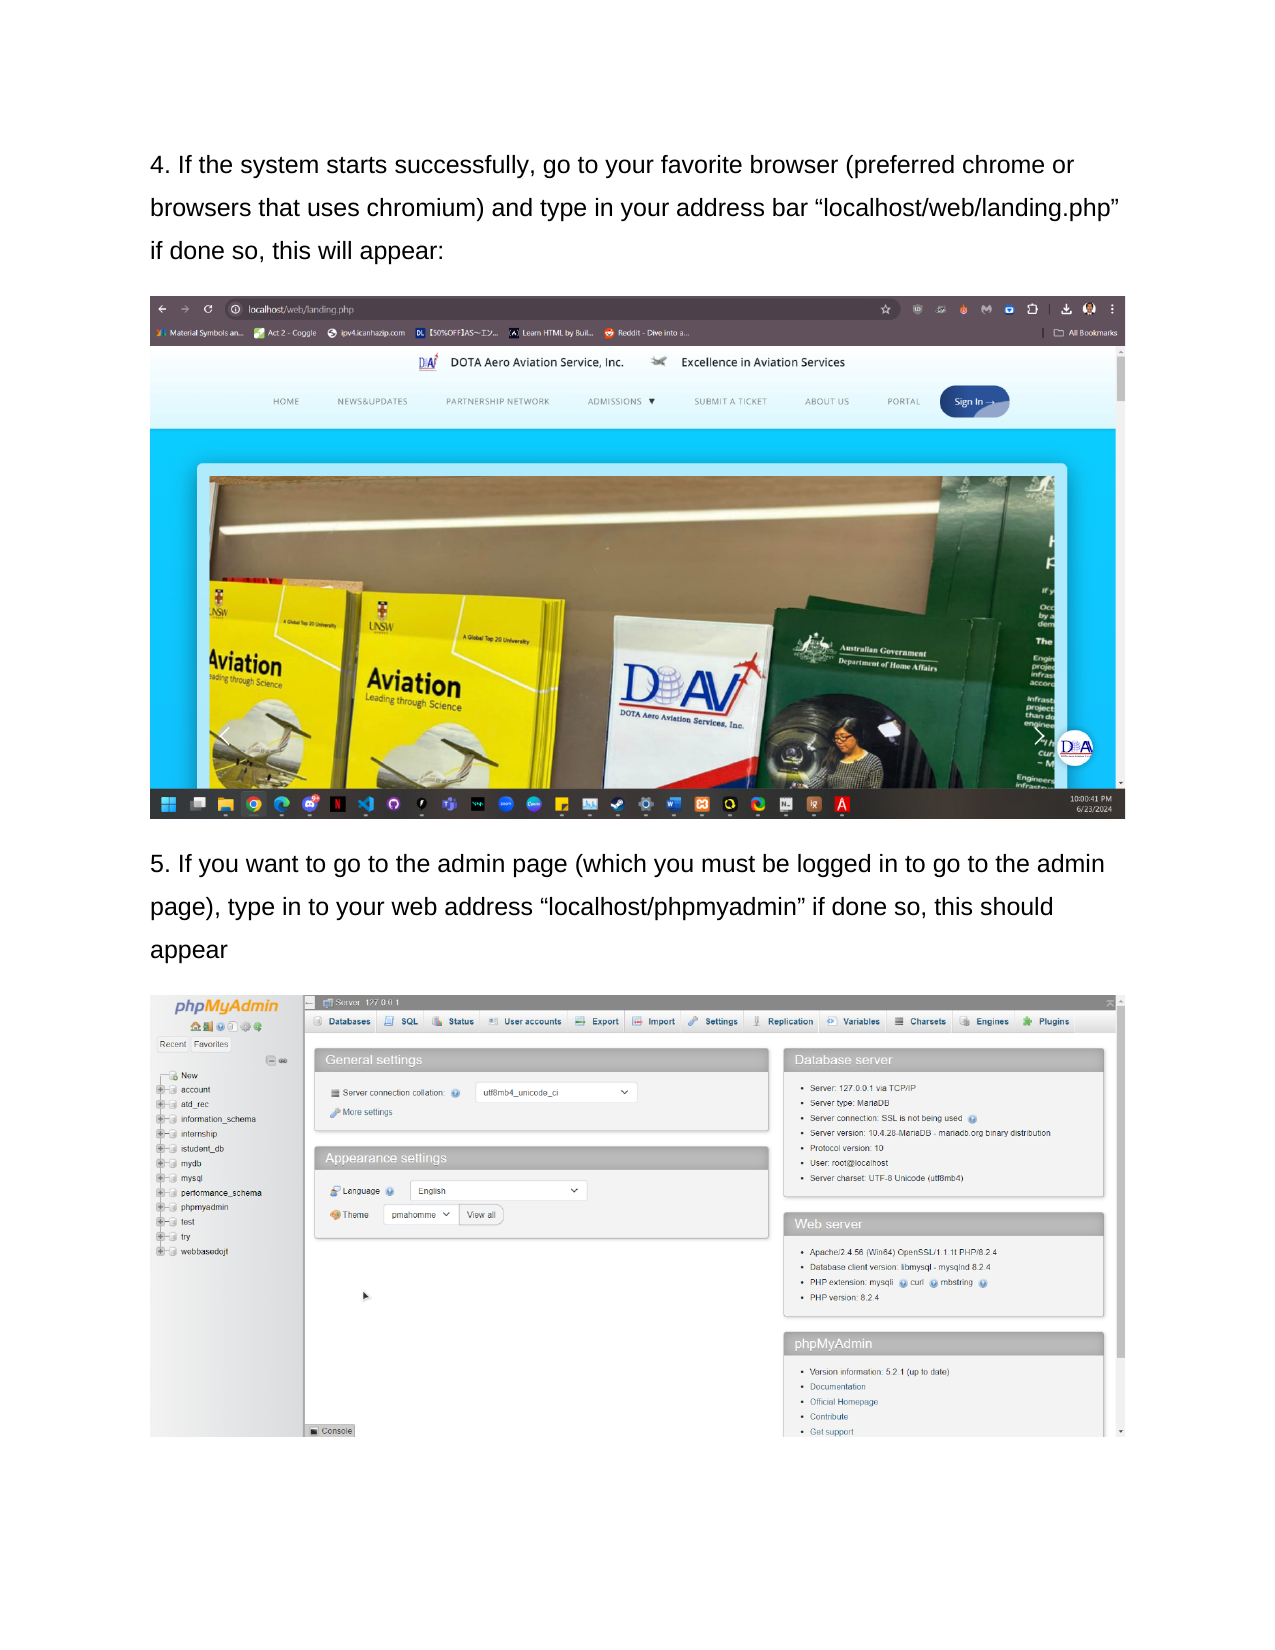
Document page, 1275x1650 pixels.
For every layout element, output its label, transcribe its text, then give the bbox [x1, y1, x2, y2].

text 4. If the system starts successfully, go to your favorite browser (preferred chrome or browsers that uses chromium) and type in your address bar “localhost/web/landing.php” if done so, this will appear: [150, 150, 1125, 265]
picture [150, 296, 1125, 819]
text 5. If you want to go to the admin page (which you must be logged in to go to the admin page), type in to your web address “localhost/phpmyadmin” if done so, this should appear [150, 849, 1125, 964]
picture [150, 995, 1125, 1437]
